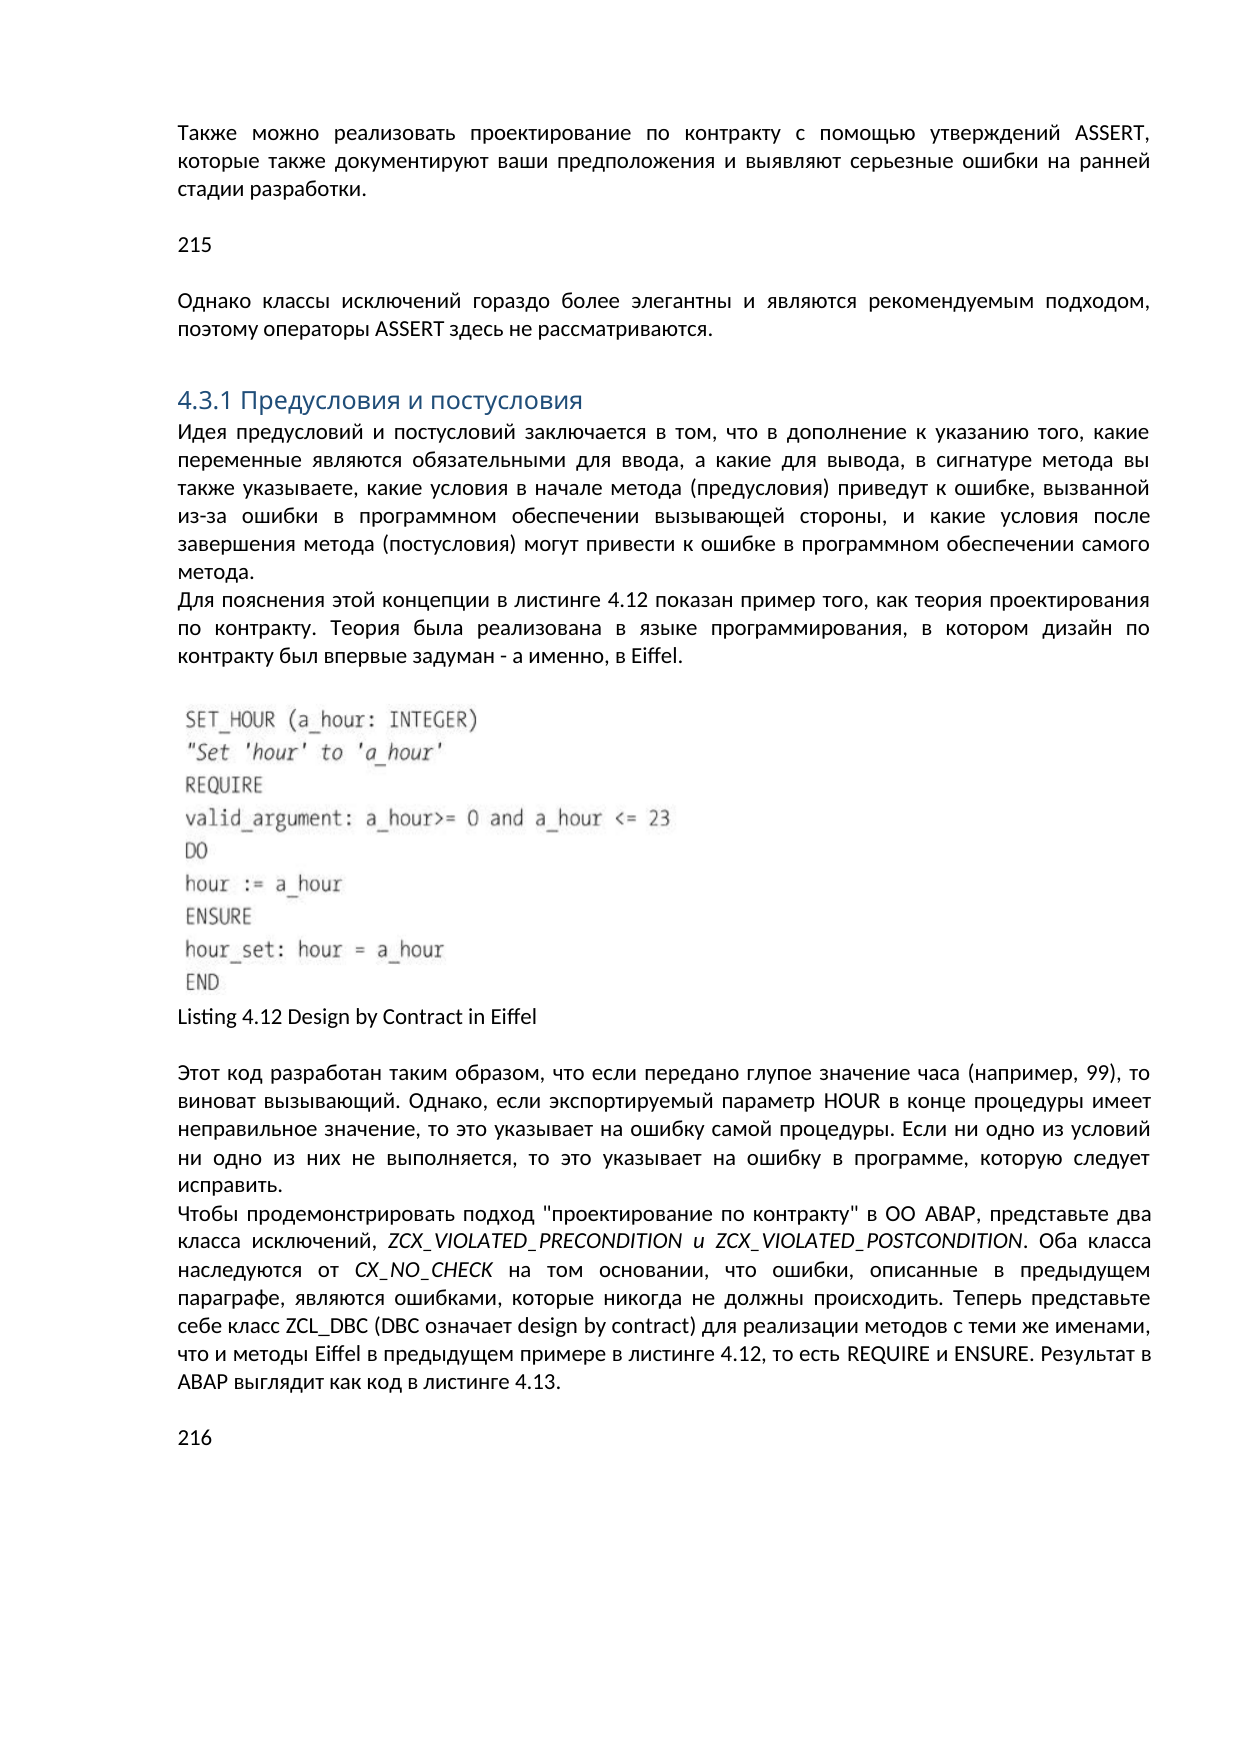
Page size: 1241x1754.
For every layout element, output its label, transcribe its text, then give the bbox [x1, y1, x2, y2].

text 215 [177, 230, 1152, 258]
text Этот код разработан таким образом, что если передано глупое значение часа (например, 99), то виноват вызывающий. Однако, если экспортируемый параметр HOUR в конце процедуры имеет неправильное значение, то это указывает на ошибку самой процедуры. Если ни одно из условий ни одно из них не выполняется, то это указывает на ошибку в программе, которую следует исправить. [177, 1058, 1152, 1199]
text Также можно реализовать проектирование по контракту с помощью утверждений ASSERT, которые также документируют ваши предположения и выявляют серьезные ошибки на ранней стадии разработки. [177, 118, 1152, 202]
subtitle 4.3.1 Предусловия и постусловия [177, 383, 1152, 417]
text Для пояснения этой концепции в листинге 4.12 показан пример того, как теория проектирования по контракту. Теория была реализована в языке программирования, в котором дизайн по контракту был впервые задуман - а именно, в Eiffel. [177, 585, 1152, 669]
text Идея предусловий и постусловий заключается в том, что в дополнение к указанию того, какие переменные являются обязательными для ввода, а какие для вывода, в сигнатуре метода вы также указываете, какие условия в начале метода (предусловия) приведут к ошибке, вызванной из-за ошибки в программном обеспечении вызывающей стороны, и какие условия после завершения метода (постусловия) могут привести к ошибке в программном обеспечении самого метода. [177, 417, 1152, 585]
text Однако классы исключений гораздо более элегантны и являются рекомендуемым подходом, поэтому операторы ASSERT здесь не рассматриваются. [177, 286, 1152, 342]
text Чтобы продемонстрировать подход "проектирование по контракту" в ОО ABAP, представьте два класса исключений, ZCX_VIOLATED_PRECONDITION и ZCX_VIOLATED_POSTCONDITION. Оба класса наследуются от CX_NO_CHECK на том основании, что ошибки, описанные в предыдущем параграфе, являются ошибками, которые никогда не должны происходить. Теперь представьте себе класс ZCL_DBC (DBC означает design by contract) для реализации методов с теми же именами, что и методы Eiffel в предыдущем примере в листинге 4.12, то есть REQUIRE и ENSURE. Результат в ABAP выглядит как код в листинге 4.13. [177, 1199, 1152, 1395]
text Listing 4.12 Design by Contract in Eiffel [177, 1002, 1152, 1031]
text 216 [177, 1423, 1152, 1451]
picture [177, 697, 680, 1003]
